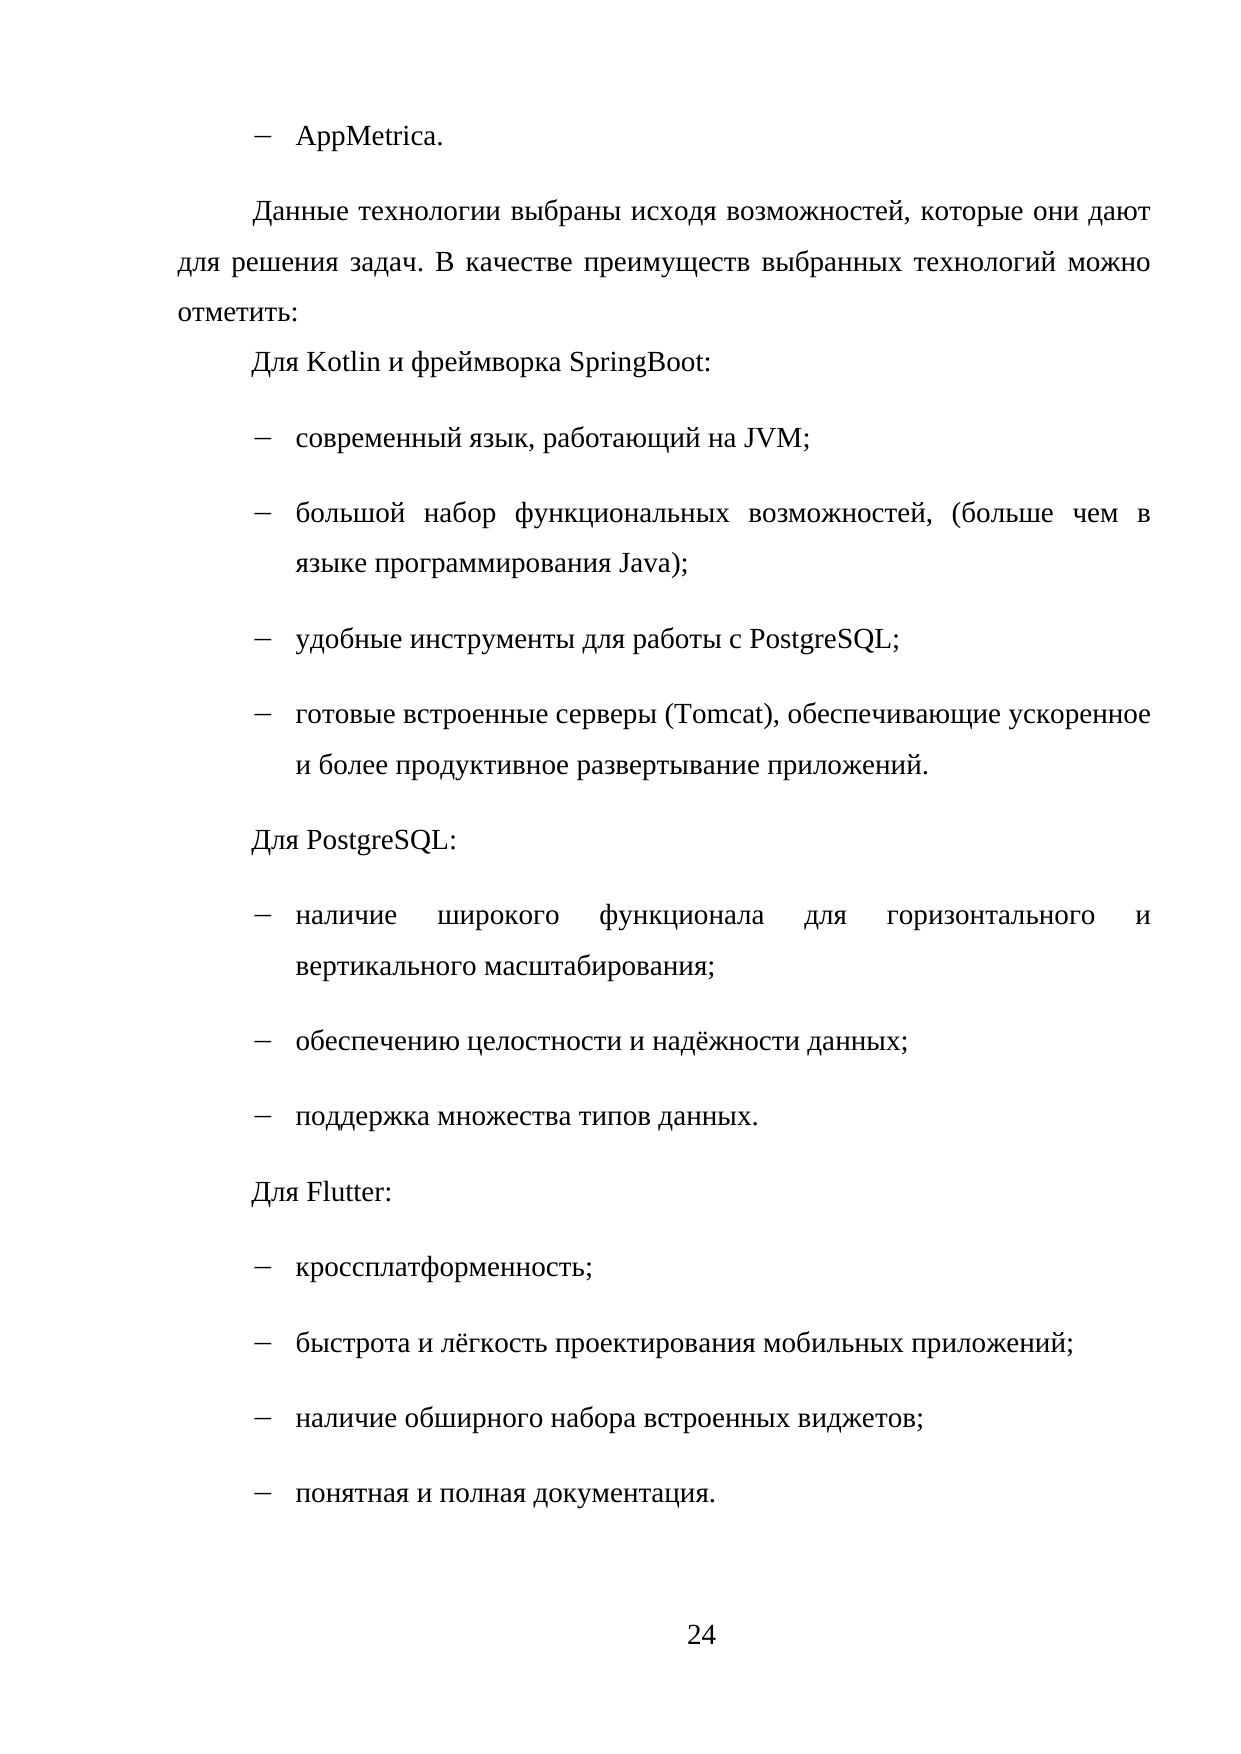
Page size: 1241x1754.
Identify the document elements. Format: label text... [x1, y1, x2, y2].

text большой набор функциональных возможностей, (больше чем в языке программирования Java); [251, 495, 1152, 579]
text готовые встроенные серверы (Tomcat), обеспечивающие ускоренное и более продуктивное развертывание приложений. [251, 696, 1152, 780]
text понятная и полная документация. [251, 1476, 1152, 1509]
text обеспечению целостности и надёжности данных; [251, 1023, 1152, 1057]
text наличие широкого функционала для горизонтального и вертикального масштабирования; [251, 897, 1152, 981]
text Для PostgreSQL: [177, 822, 1152, 856]
text кроссплатформенность; [251, 1249, 1152, 1283]
text Данные технологии выбраны исходя возможностей, которые они дают для решения задач. В качестве преимуществ выбранных технологий можно отметить: [177, 193, 1152, 328]
text наличие обширного набора встроенных виджетов; [251, 1400, 1152, 1434]
text поддержка множества типов данных. [251, 1098, 1152, 1132]
text удобные инструменты для работы с PostgreSQL; [251, 621, 1152, 654]
text Для Flutter: [177, 1174, 1152, 1207]
text современный язык, работающий на JVM; [251, 420, 1152, 453]
text AppMetrica. [251, 118, 1152, 152]
text Для Kotlin и фреймворка SpringBoot: [177, 344, 1152, 378]
text быстрота и лёгкость проектирования мобильных приложений; [251, 1325, 1152, 1358]
